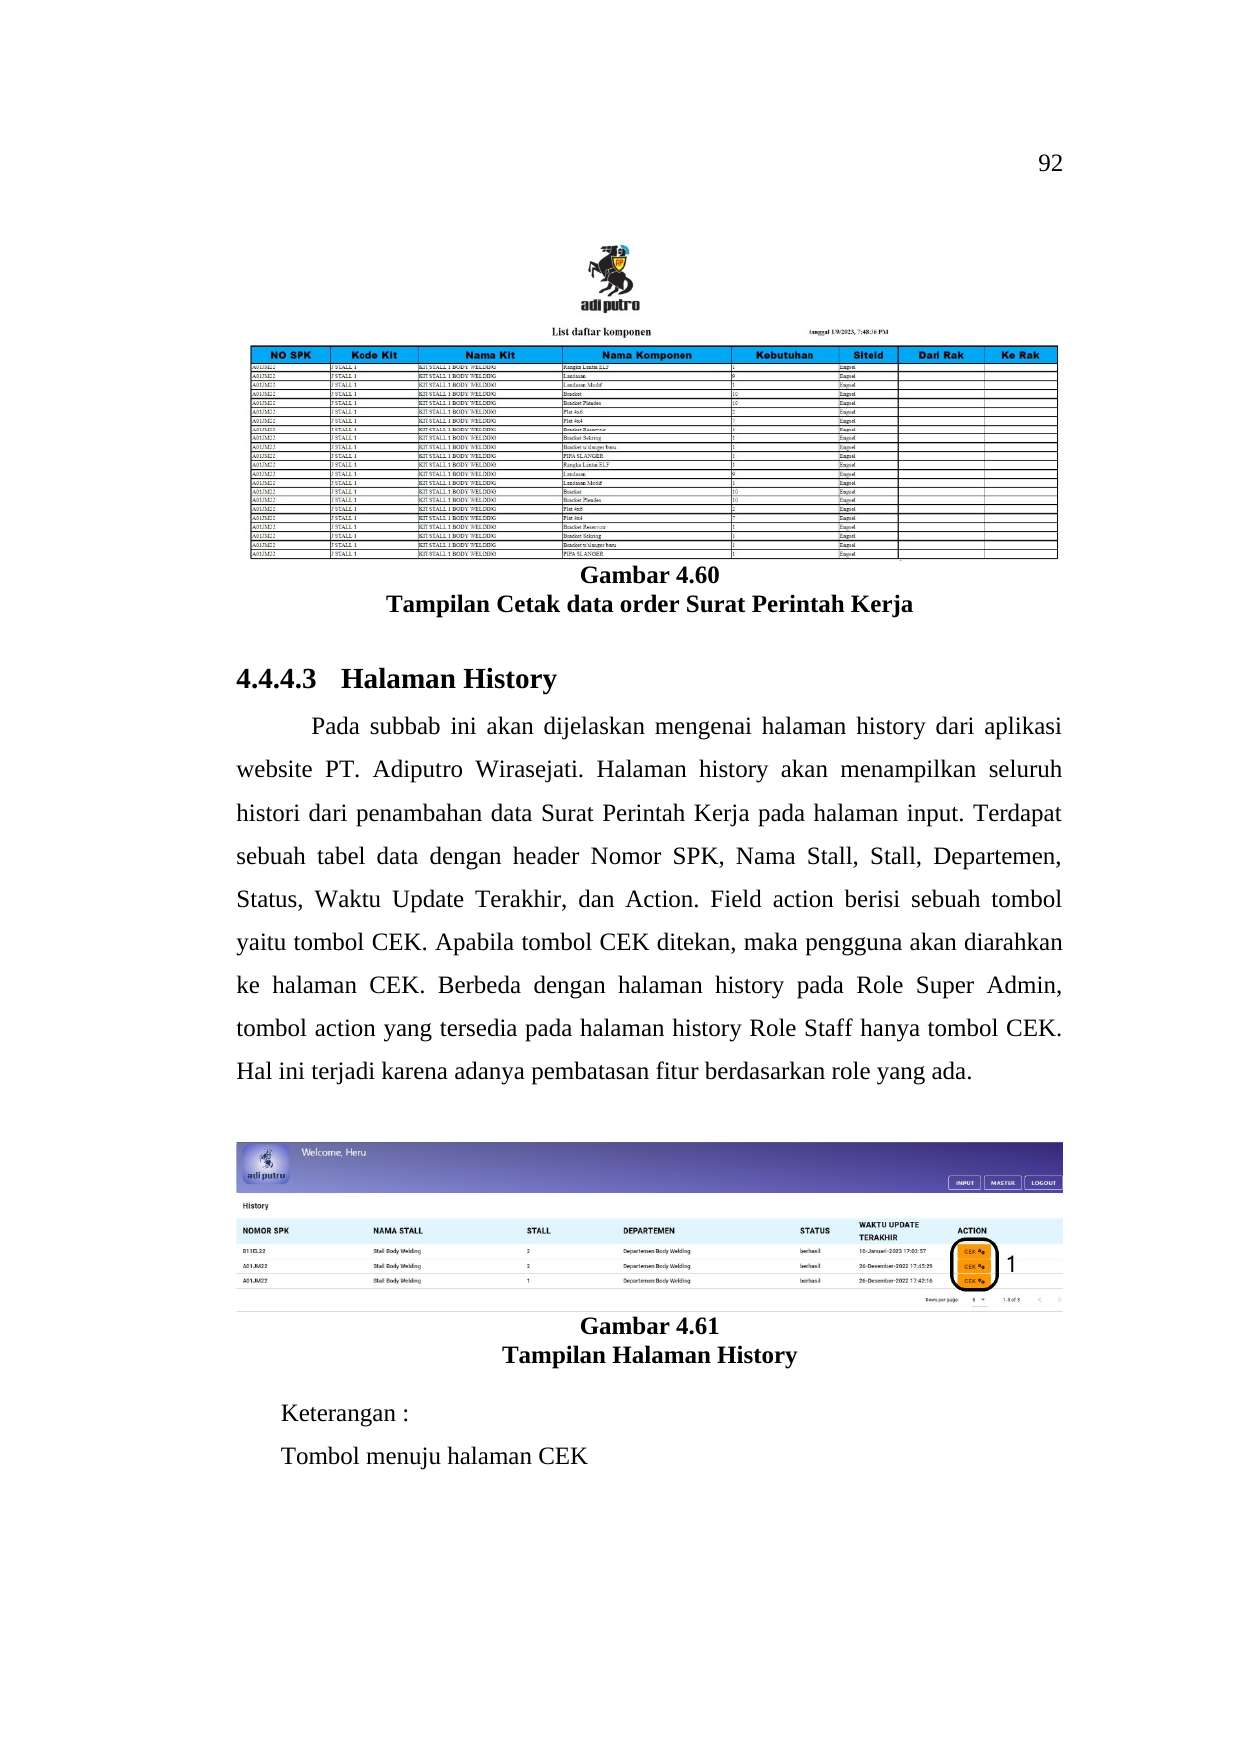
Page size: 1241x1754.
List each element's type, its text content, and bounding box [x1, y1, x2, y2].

text Tombol menuju halaman CEK [281, 1441, 1063, 1469]
picture [236, 1142, 1063, 1312]
text Gambar 4.61 Tampilan Halaman History [236, 1312, 1063, 1369]
text Keterangan : [281, 1398, 1063, 1426]
picture [236, 236, 1063, 561]
list Halaman History [236, 661, 1063, 694]
text Gambar 4.60 Tampilan Cetak data order Surat Perintah Kerja [236, 561, 1063, 618]
text Pada subbab ini akan dijelaskan mengenai halaman history dari aplikasi website PT. Adiputro Wirasejati. Halaman history akan menampilkan seluruh histori dari penambahan data Surat Perintah Kerja pada halaman input. Terdapat sebuah tabel data dengan header Nomor SPK, Nama Stall, Stall, Departemen, Status, Waktu Update Terakhir, dan Action. Field action berisi sebuah tombol yaitu tombol CEK. Apabila tombol CEK ditekan, maka pengguna akan diarahkan ke halaman CEK. Berbeda dengan halaman history pada Role Super Admin, tombol action yang tersedia pada halaman history Role Staff hanya tombol CEK. Hal ini terjadi karena adanya pembatasan fitur berdasarkan role yang ada. [236, 711, 1063, 1085]
